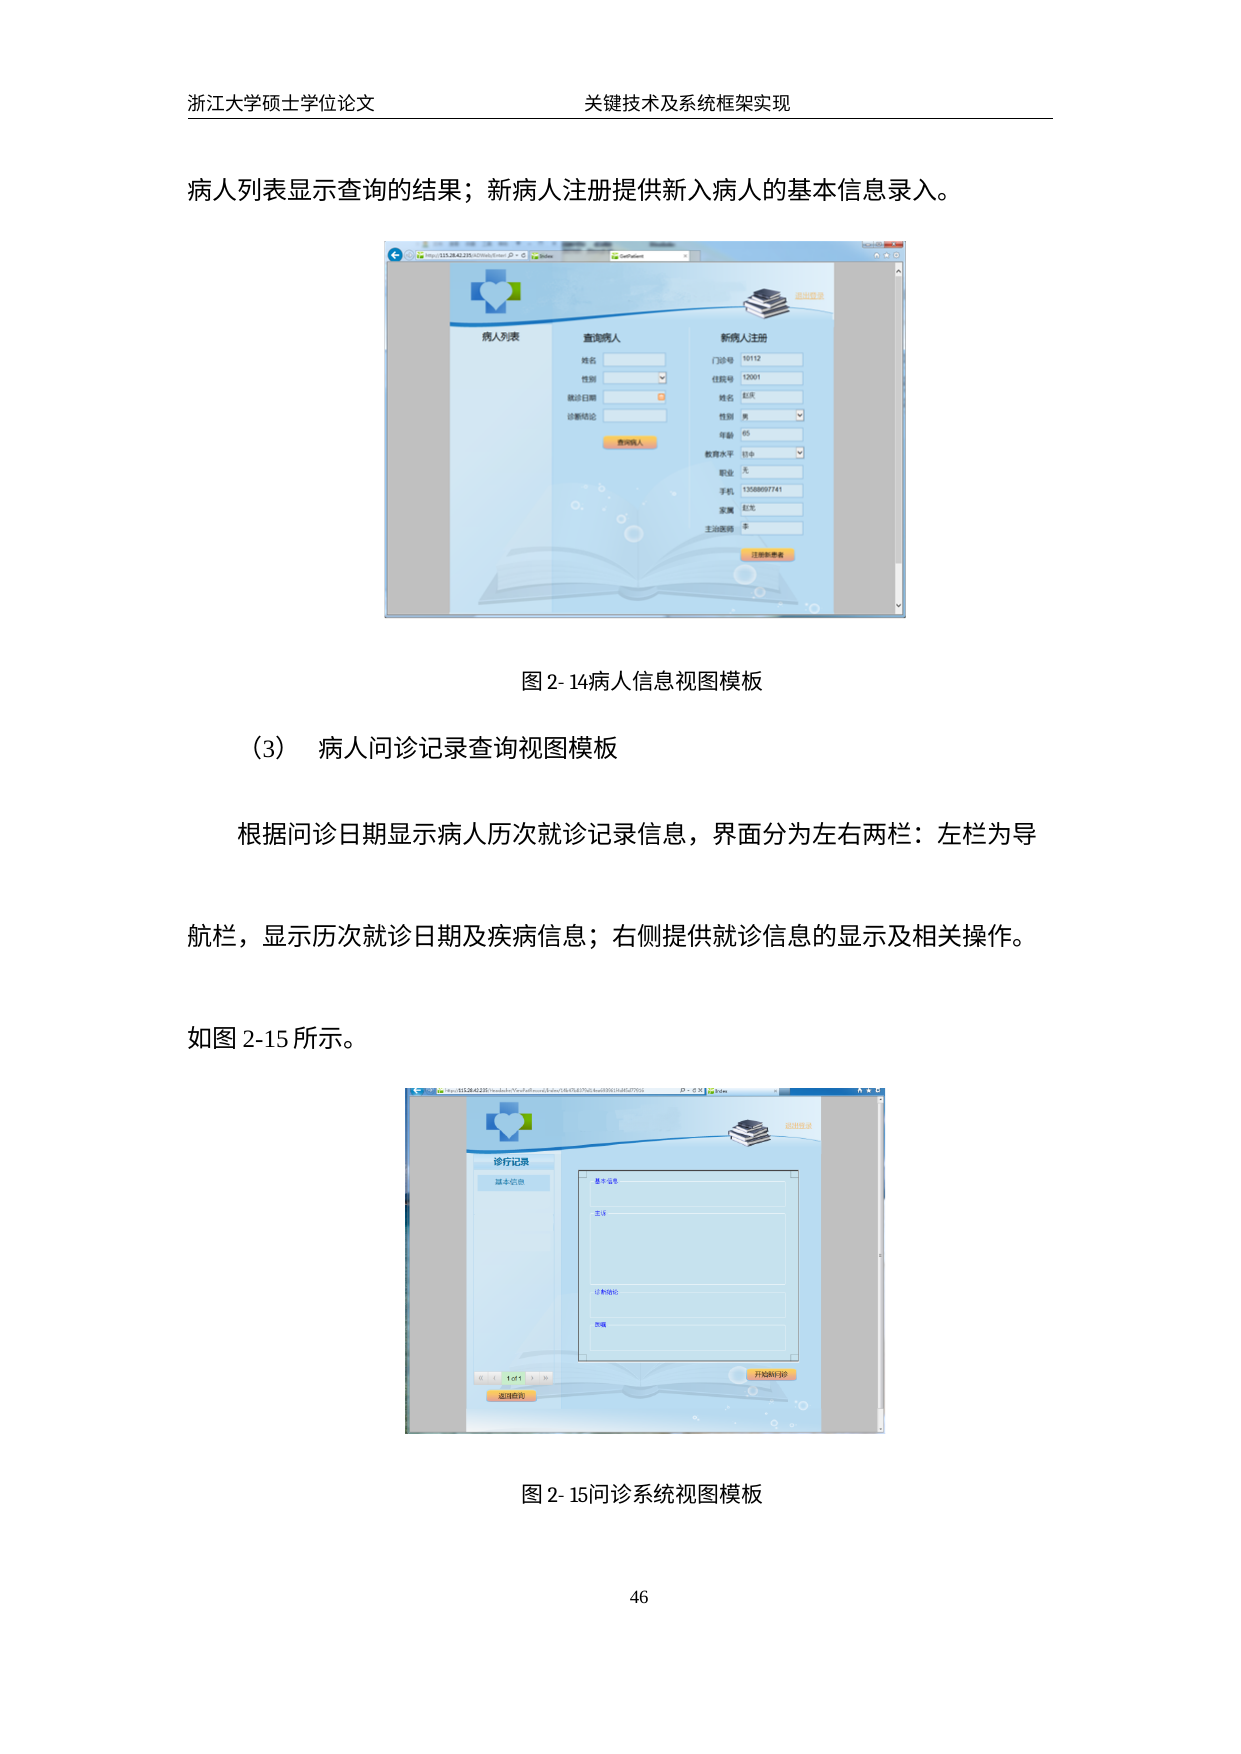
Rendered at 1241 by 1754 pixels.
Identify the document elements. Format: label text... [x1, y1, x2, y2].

picture [384, 241, 906, 620]
picture [405, 1088, 886, 1434]
text （3） 病人问诊记录查询视图模板 [187, 713, 1053, 781]
text 根据问诊日期显示病人历次就诊记录信息，界面分为左右两栏：左栏为导航栏，显示历次就诊日期及疾病信息；右侧提供就诊信息的显示及相关操作。如图2-15所示。 [187, 799, 1053, 1070]
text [187, 155, 1053, 223]
